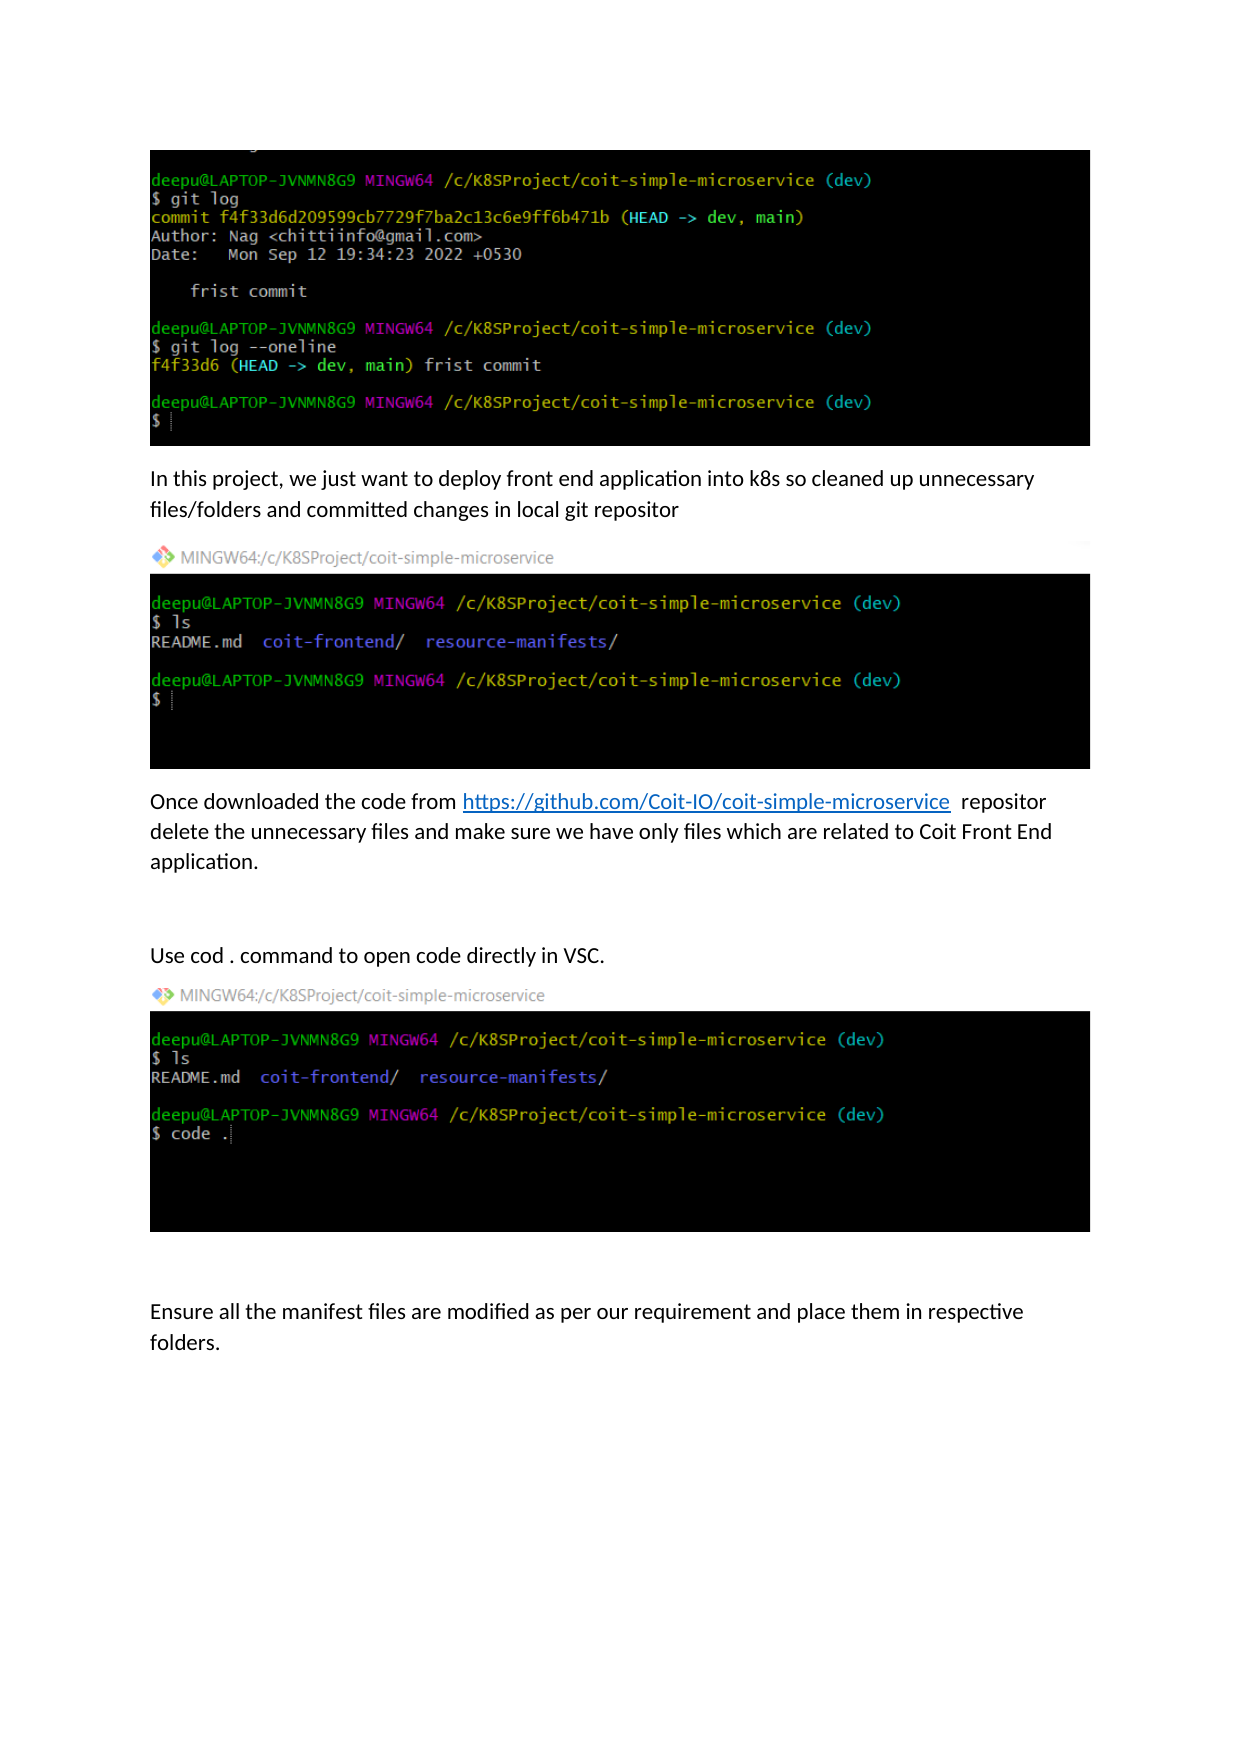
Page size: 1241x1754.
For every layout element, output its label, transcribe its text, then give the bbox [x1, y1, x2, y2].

text Use cod . command to open code directly in VSC. [150, 941, 1090, 969]
text Ensure all the manifest files are modified as per our requirement and place them in respective folders. [150, 1297, 1090, 1356]
text In this project, we just want to deploy front end application into k8s so cleaned up unnecessary files/folders and committed changes in local git repositor [150, 464, 1090, 523]
picture [150, 541, 1091, 769]
picture [150, 150, 1091, 446]
text Once downloaded the code from https://github.com/Coit-IO/coit-simple-microservice repositor delete the unnecessary files and make sure we have only files which are related to Coit Front End application. [150, 787, 1090, 876]
picture [150, 988, 1091, 1232]
